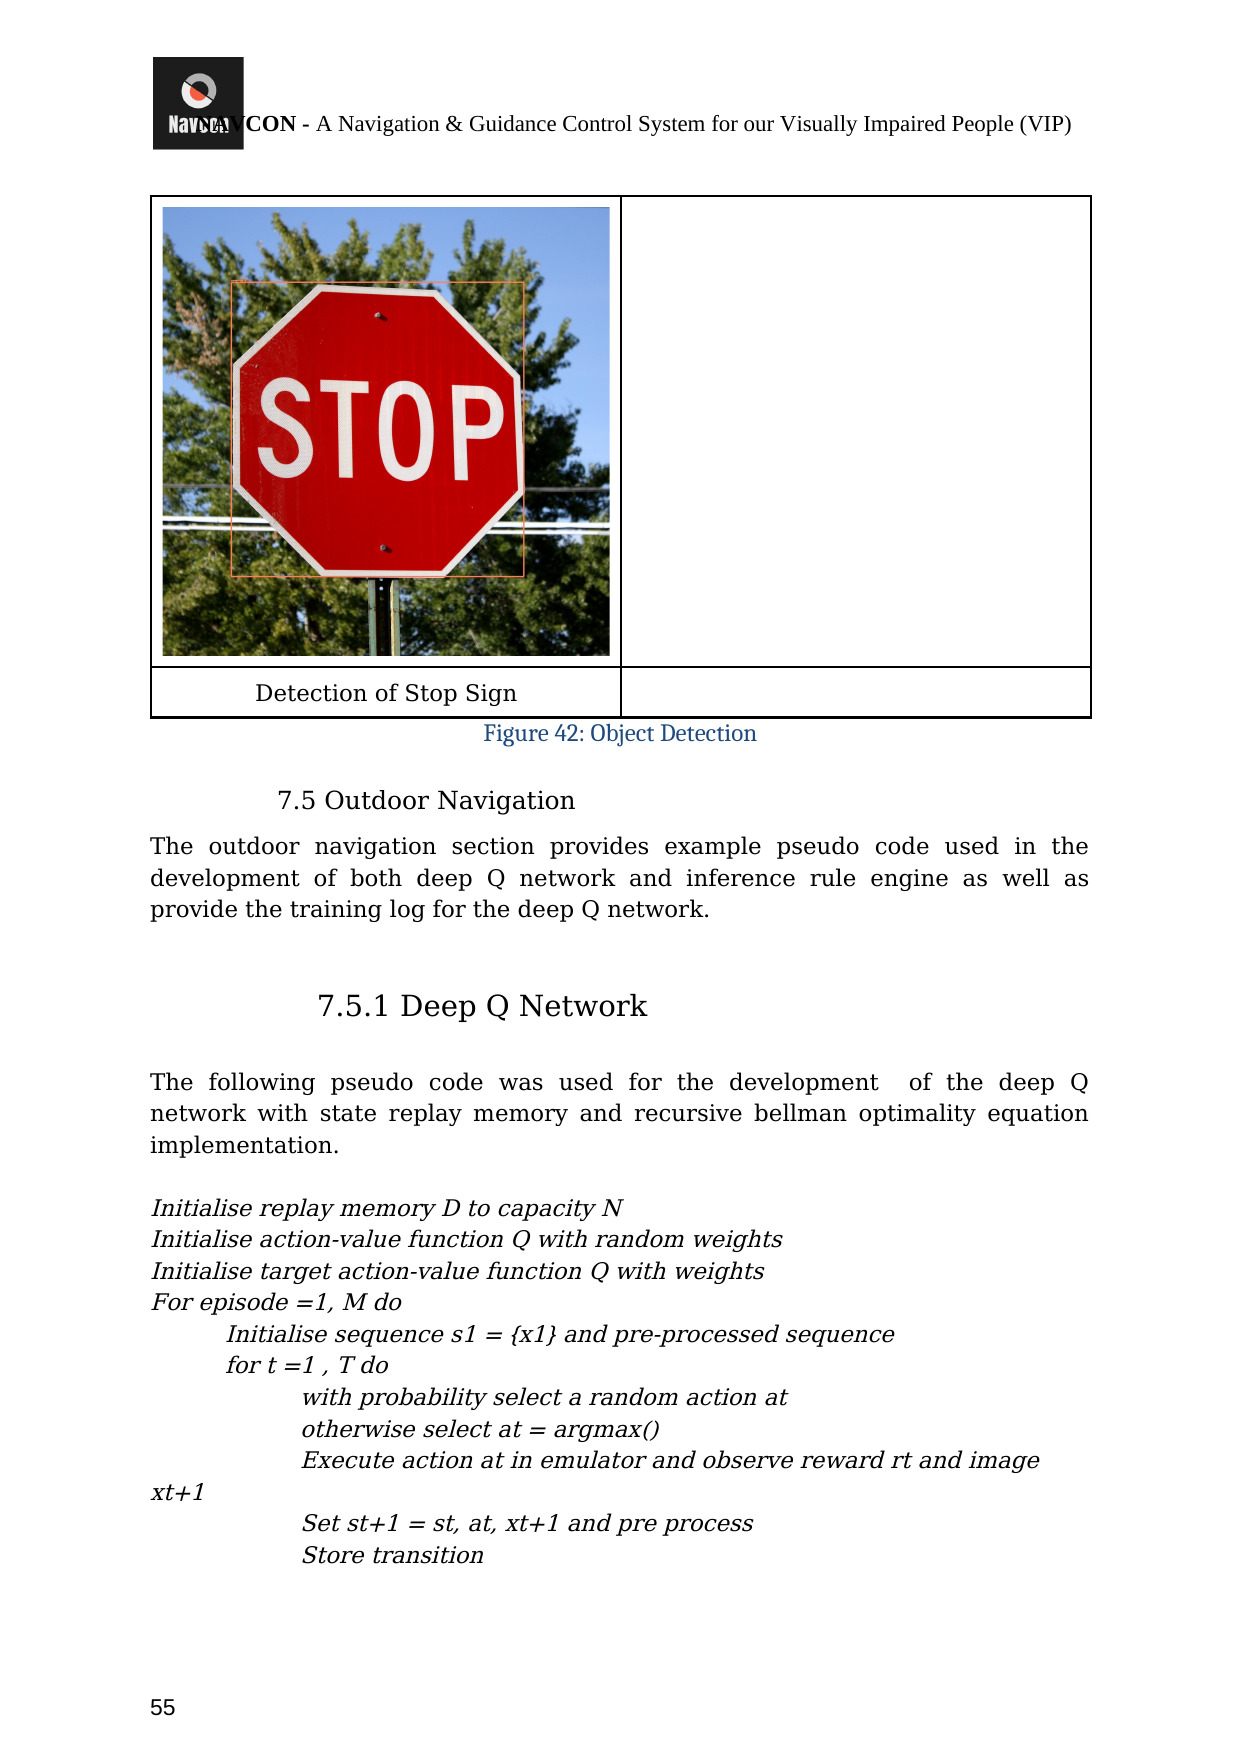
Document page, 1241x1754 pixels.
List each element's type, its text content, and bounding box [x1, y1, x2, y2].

table_cell Detection of Stop Sign [152, 668, 620, 716]
text Initialise action-value function Q with random weights [150, 1225, 1090, 1252]
subtitle 7.5.1 Deep Q Network [150, 987, 1090, 1022]
text The following pseudo code was used for the development of the deep Q network with state replay memory and recursive bellman optimality equation implementation. [150, 1067, 1090, 1158]
text with probability select a random action at [150, 1383, 1090, 1410]
text Execute action at in emulator and observe reward rt and image xt+1 [150, 1446, 1090, 1505]
text Initialise sequence s1 = {x1} and pre-processed sequence [150, 1320, 1090, 1347]
text Initialise replay memory D to capacity N [150, 1193, 1090, 1221]
text Set st+1 = st, at, xt+1 and pre process [150, 1509, 1090, 1537]
subtitle 7.5 Outdoor Navigation [150, 785, 1090, 815]
text Store transition [150, 1541, 1090, 1568]
table_cell [622, 197, 1090, 666]
text for t =1 , T do [150, 1351, 1090, 1379]
text otherwise select at = argmax() [150, 1414, 1090, 1442]
table_cell [152, 197, 620, 666]
text For episode =1, M do [150, 1288, 1090, 1316]
picture [162, 207, 610, 656]
picture [153, 57, 244, 150]
table_cell [622, 668, 1090, 716]
text Initialise target action-value function Q with weights [150, 1257, 1090, 1284]
text The outdoor navigation section provides example pseudo code used in the development of both deep Q network and inference rule engine as well as provide the training log for the deep Q network. [150, 832, 1090, 922]
text Figure 42: Object Detection [150, 719, 1090, 747]
